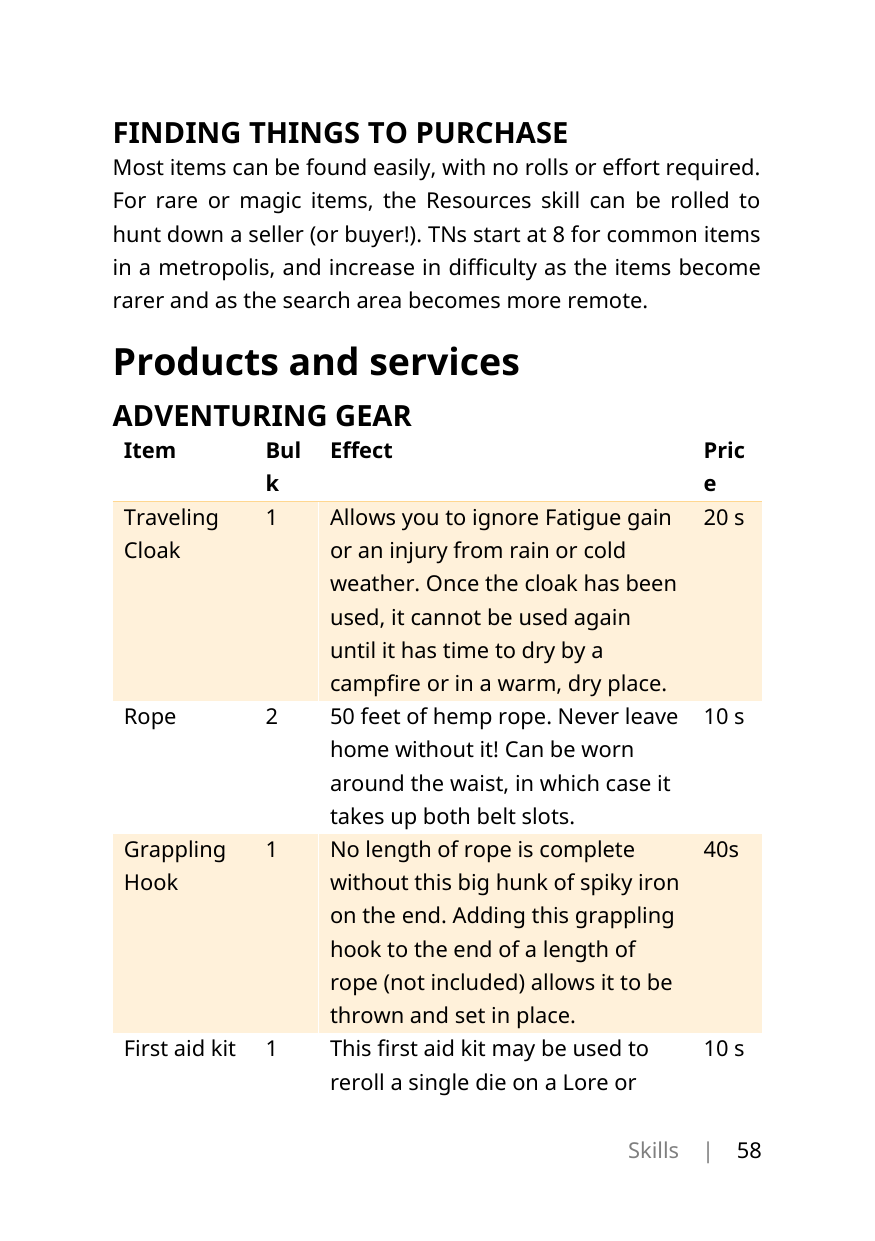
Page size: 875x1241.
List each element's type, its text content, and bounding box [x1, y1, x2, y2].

table_header Item [113, 435, 254, 501]
table_cell 10 s [692, 1033, 762, 1096]
table_cell Allows you to ignore Fatigue gain or an injury from rain or cold weather. Once the cloak has been used, it cannot be used again until it has time to dry by a campfire or in a warm, dry place. [319, 502, 692, 701]
table_cell 1 [254, 834, 318, 1033]
table_cell First aid kit [113, 1033, 254, 1096]
table_cell 50 feet of hemp rope. Never leave home without it! Can be worn around the waist, in which case it takes up both belt slots. [319, 701, 692, 834]
table_cell No length of rope is complete without this big hunk of spiky iron on the end. Adding this grappling hook to the end of a length of rope (not included) allows it to be thrown and set in place. [319, 834, 692, 1033]
table_cell 40s [692, 834, 762, 1033]
table_cell 2 [254, 701, 318, 834]
subtitle Finding things to purchase [112, 112, 762, 152]
text Most items can be found easily, with no rolls or effort required. For rare or magic items, the Resources skill can be rolled to hunt down a seller (or buyer!). TNs start at 8 for common items in a metropolis, and increase in difficulty as the items become rarer and as the search area becomes more remote. [112, 152, 762, 315]
subtitle Products and services [112, 336, 762, 387]
table_cell 20 s [692, 502, 762, 701]
table_cell Grappling Hook [113, 834, 254, 1033]
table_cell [319, 1033, 692, 1096]
table_header Price [692, 435, 762, 501]
table_header Bulk [254, 435, 318, 501]
table_cell Rope [113, 701, 254, 834]
table_cell 10 s [692, 701, 762, 834]
table_header Effect [319, 435, 692, 501]
table_cell 1 [254, 502, 318, 701]
table_cell 1 [254, 1033, 318, 1096]
subtitle Adventuring gear [112, 395, 762, 434]
table_cell Traveling Cloak [113, 502, 254, 701]
